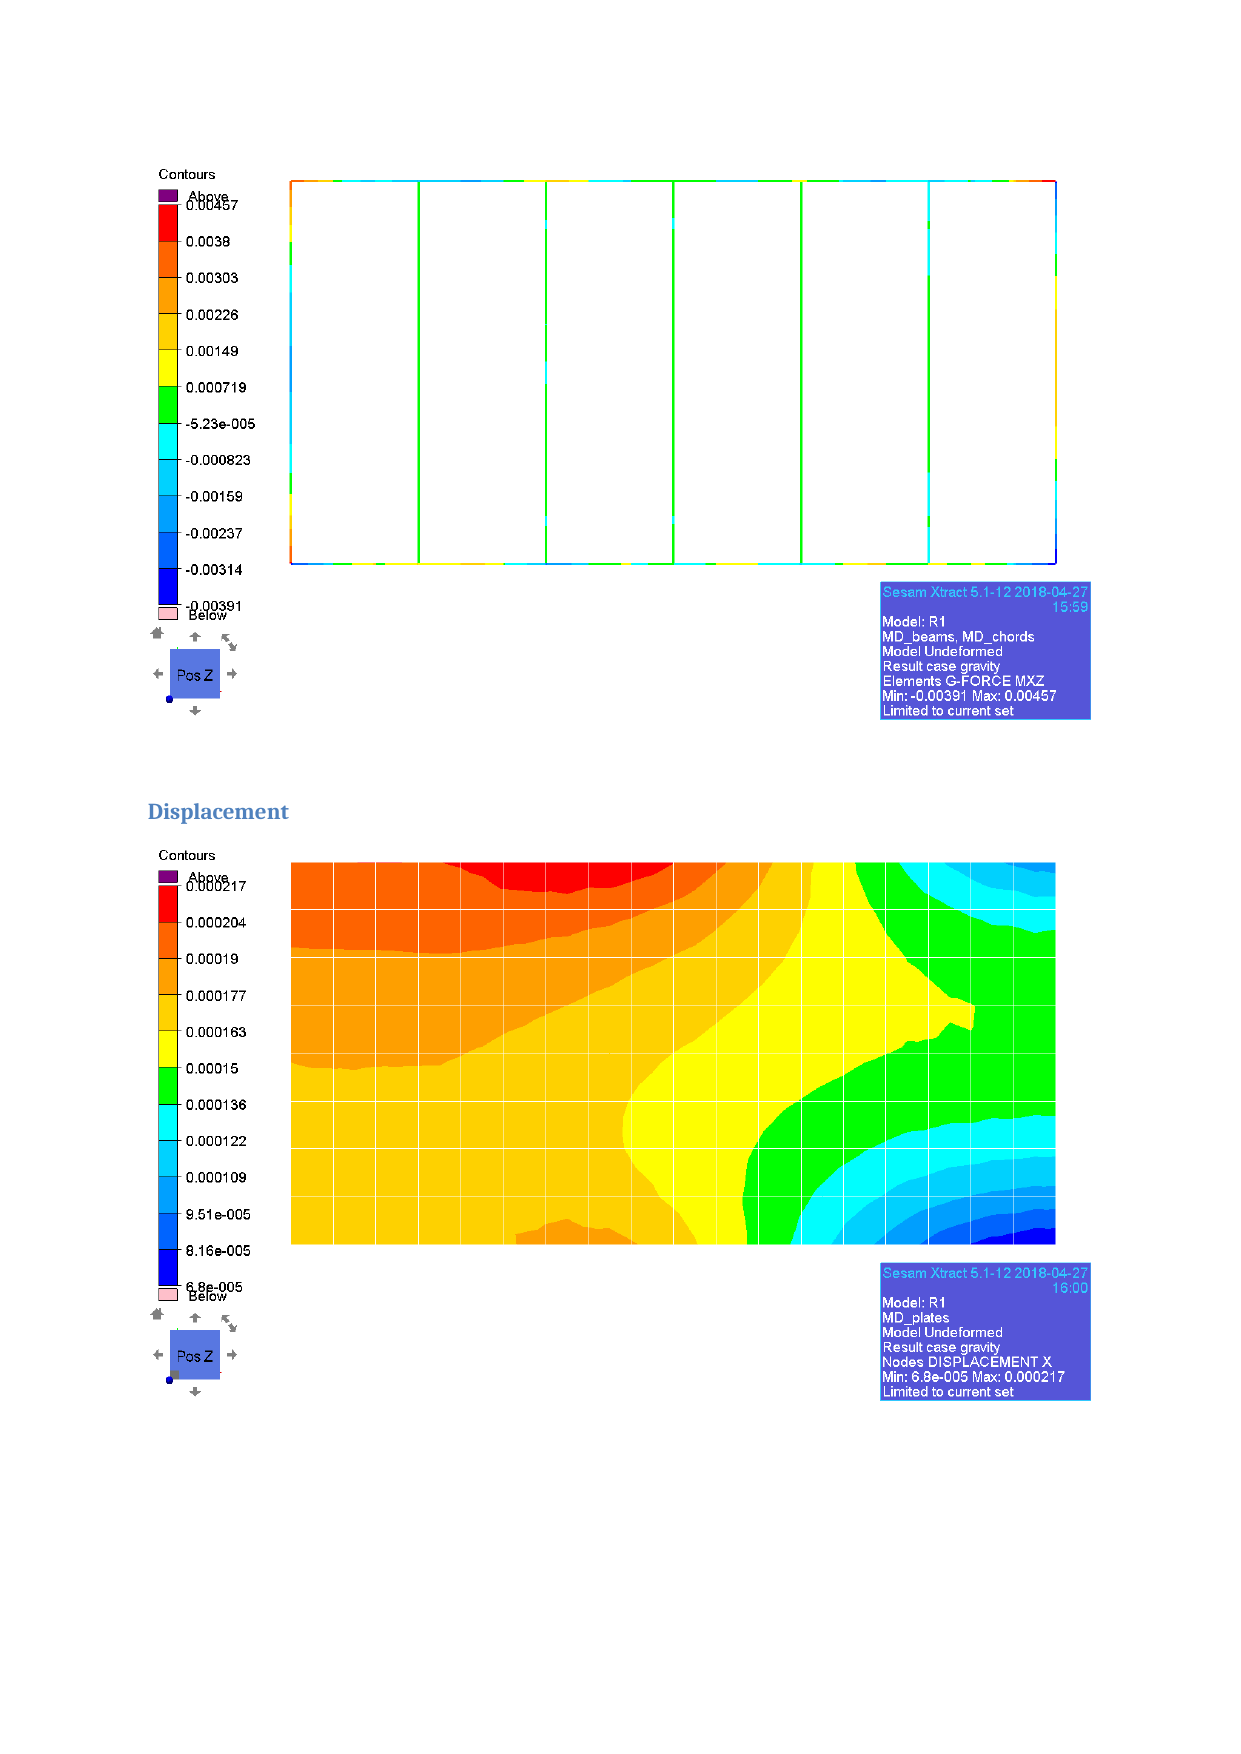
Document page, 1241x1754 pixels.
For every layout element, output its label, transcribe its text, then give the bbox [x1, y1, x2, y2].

picture [147, 828, 1093, 1402]
picture [147, 147, 1093, 721]
subtitle Displacement [148, 799, 1093, 825]
